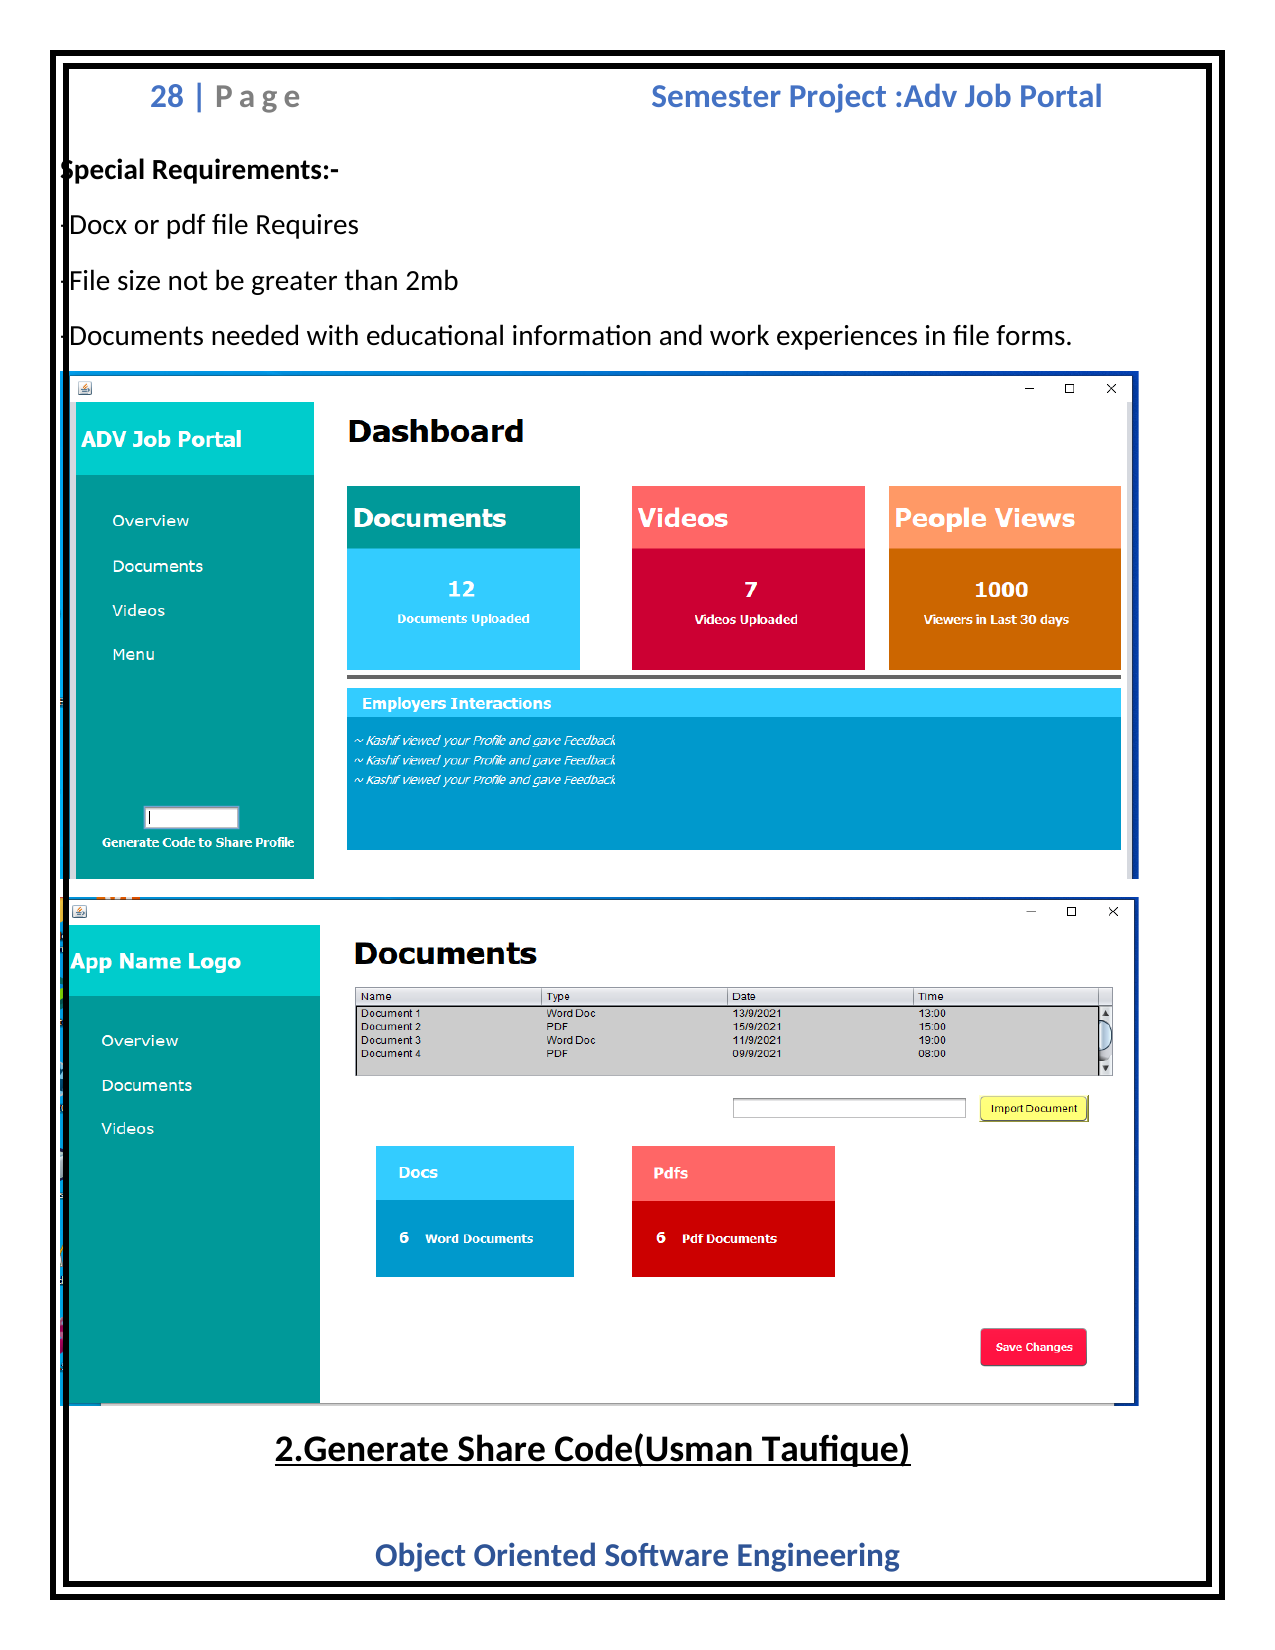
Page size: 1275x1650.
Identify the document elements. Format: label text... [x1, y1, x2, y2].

text 2.Generate Share Code(Usman Taufique) [69, 1424, 1125, 1470]
text Special Requirements:- [69, 151, 1125, 187]
picture [69, 371, 1139, 879]
text -Docx or pdf file Requires [69, 206, 1125, 242]
text -File size not be greater than 2mb [69, 262, 1125, 297]
picture [69, 897, 1139, 1406]
text -Documents needed with educational information and work experiences in file forms. [69, 317, 1125, 352]
